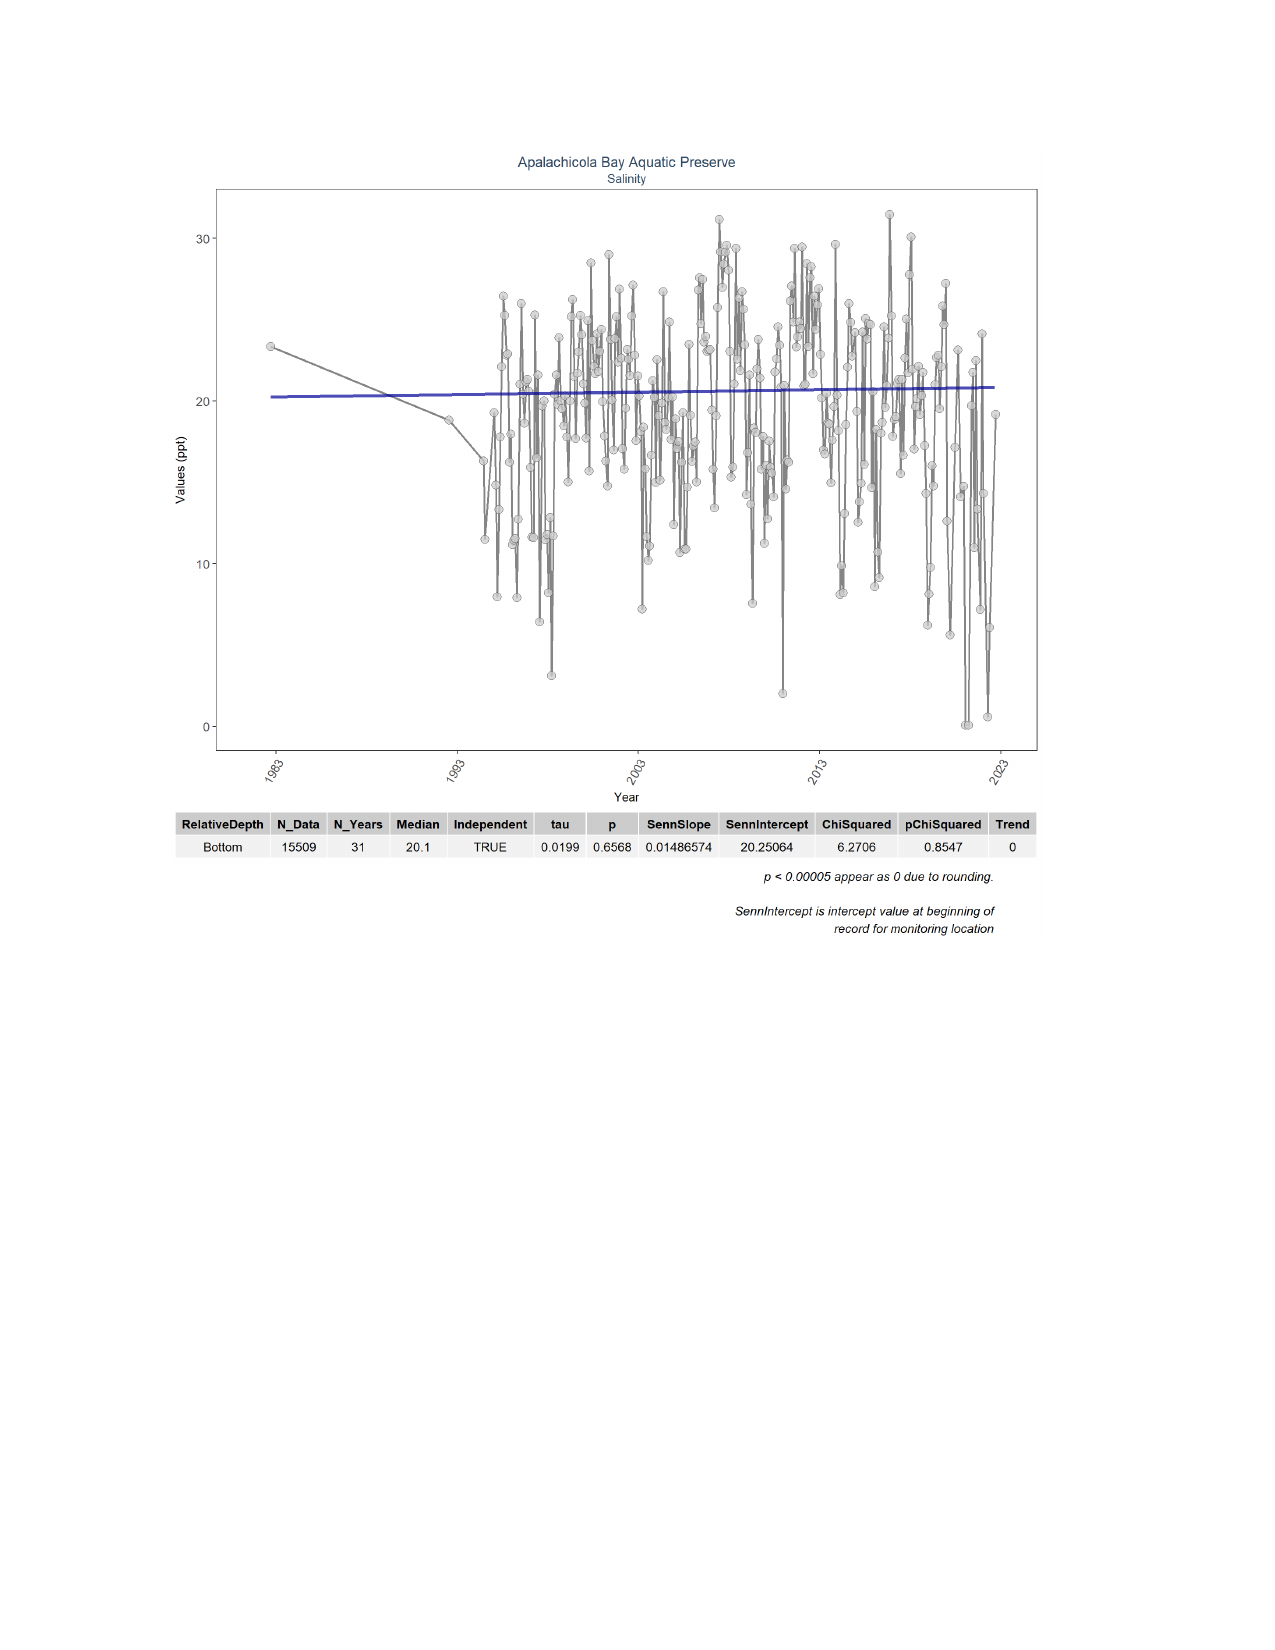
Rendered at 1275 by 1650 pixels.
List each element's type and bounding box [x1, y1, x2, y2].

picture [168, 150, 1044, 938]
